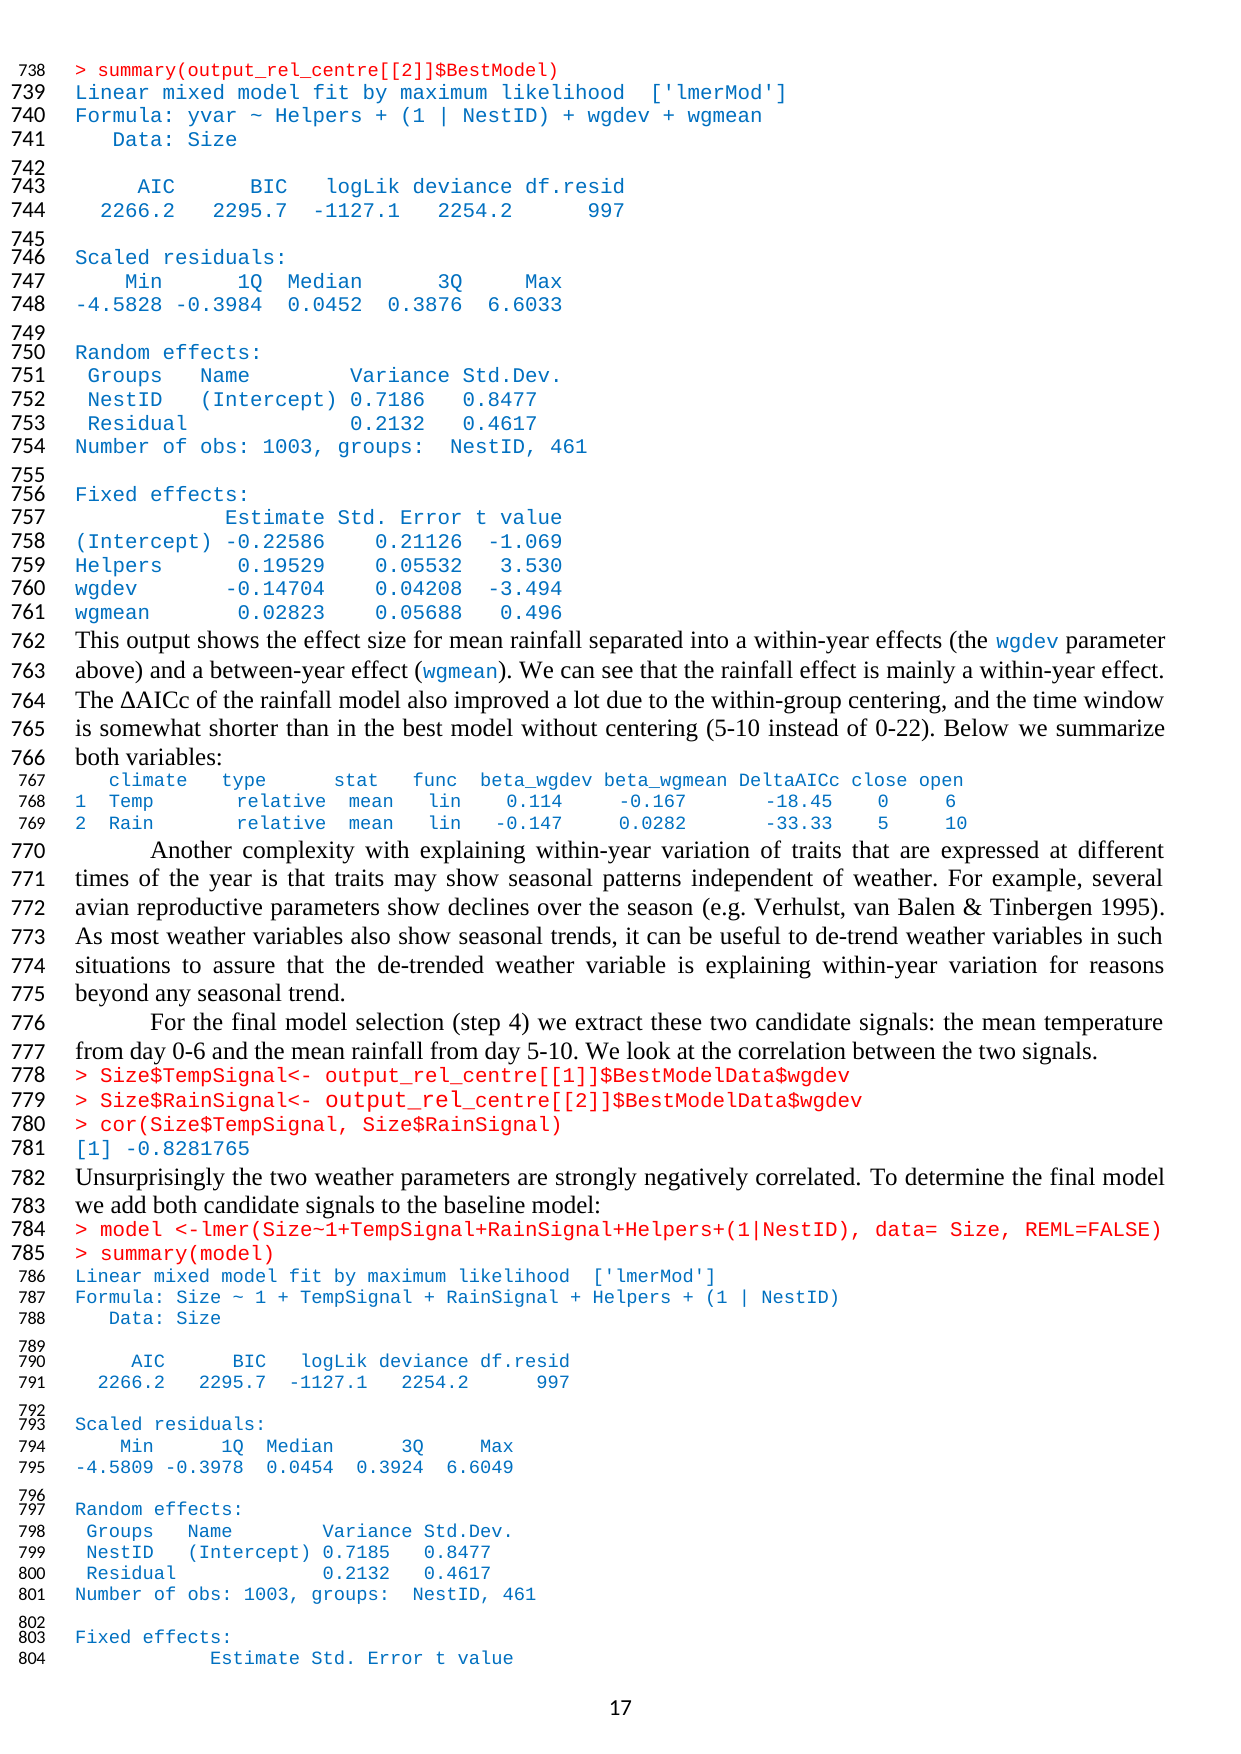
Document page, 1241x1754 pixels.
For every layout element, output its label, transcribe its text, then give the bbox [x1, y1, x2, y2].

text > model <-lmer(Size~1+TempSignal+RainSignal+Helpers+(1|NestID), data= Size, REML=FALSE) [75, 1219, 1165, 1243]
text wgdev -0.14704 0.04208 -3.494 [75, 578, 1165, 602]
text > summary(model) [75, 1243, 1165, 1266]
text Linear mixed model fit by maximum likelihood ['lmerMod'] [75, 82, 1165, 105]
text wgmean 0.02823 0.05688 0.496 [75, 602, 1165, 626]
text Unsurprisingly the two weather parameters are strongly negatively correlated. To determine the final model we add both candidate signals to the baseline model: [75, 1162, 1165, 1219]
text AIC BIC logLik deviance df.resid [75, 176, 1165, 200]
text Data: Size [75, 1309, 1165, 1330]
text For the final model selection (step 4) we extract these two candidate signals: the mean temperature from day 0-6 and the mean rainfall from day 5-10. We look at the correlation between the two signals. [75, 1007, 1165, 1065]
text Min 1Q Median 3Q Max [75, 271, 1165, 294]
text Residual 0.2132 0.4617 [75, 413, 1165, 436]
text [1] -0.8281765 [75, 1138, 1165, 1162]
text Residual 0.2132 0.4617 [75, 1564, 1165, 1585]
text > Size$TempSignal<- output_rel_centre[[1]]$BestModelData$wgdev [75, 1065, 1165, 1088]
text 2 Rain relative mean lin -0.147 0.0282 -33.33 5 10 [75, 813, 1165, 835]
text Scaled residuals: [75, 247, 1165, 271]
text climate type stat func beta_wgdev beta_wgmean DeltaAICc close open [75, 771, 1165, 792]
text Estimate Std. Error t value [75, 1649, 1165, 1670]
text Min 1Q Median 3Q Max [75, 1436, 1165, 1458]
text This output shows the effect size for mean rainfall separated into a within-year effects (the wgdev parameter above) and a between-year effect (wgmean). We can see that the rainfall effect is mainly a within-year effect. The ∆AICc of the rainfall model also improved a lot due to the within-group centering, and the time window is somewhat shorter than in the best model without centering (5-10 instead of 0-22). Below we summarize both variables: [75, 626, 1165, 771]
text Random effects: [75, 342, 1165, 365]
text NestID (Intercept) 0.7186 0.8477 [75, 389, 1165, 413]
text Groups Name Variance Std.Dev. [75, 1521, 1165, 1543]
text -4.5828 -0.3984 0.0452 0.3876 6.6033 [75, 294, 1165, 318]
text Data: Size [75, 129, 1165, 153]
text Linear mixed model fit by maximum likelihood ['lmerMod'] [75, 1266, 1165, 1288]
text Scaled residuals: [75, 1415, 1165, 1436]
text > Size$RainSignal<- output_rel_centre[[2]]$BestModelData$wgdev [75, 1088, 1165, 1114]
text Another complexity with explaining within-year variation of traits that are expressed at different times of the year is that traits may show seasonal patterns independent of weather. For example, several avian reproductive parameters show declines over the season (e.g. Verhulst, van Balen & Tinbergen 1995). As most weather variables also show seasonal trends, it can be useful to de-trend weather variables in such situations to assure that the de-trended weather variable is explaining within-year variation for reasons beyond any seasonal trend. [75, 835, 1165, 1007]
text > cor(Size$TempSignal, Size$RainSignal) [75, 1114, 1165, 1138]
text AIC BIC logLik deviance df.resid [75, 1351, 1165, 1373]
text -4.5809 -0.3978 0.0454 0.3924 6.6049 [75, 1458, 1165, 1479]
text NestID (Intercept) 0.7185 0.8477 [75, 1543, 1165, 1564]
text Estimate Std. Error t value [75, 507, 1165, 531]
text Groups Name Variance Std.Dev. [75, 365, 1165, 389]
text 2266.2 2295.7 -1127.1 2254.2 997 [75, 1373, 1165, 1394]
text Formula: yvar ~ Helpers + (1 | NestID) + wgdev + wgmean [75, 105, 1165, 129]
text Random effects: [75, 1500, 1165, 1521]
text (Intercept) -0.22586 0.21126 -1.069 [75, 531, 1165, 554]
text Number of obs: 1003, groups: NestID, 461 [75, 436, 1165, 460]
text Formula: Size ~ 1 + TempSignal + RainSignal + Helpers + (1 | NestID) [75, 1288, 1165, 1309]
text Helpers 0.19529 0.05532 3.530 [75, 554, 1165, 578]
text Fixed effects: [75, 484, 1165, 507]
text 1 Temp relative mean lin 0.114 -0.167 -18.45 0 6 [75, 792, 1165, 813]
text 2266.2 2295.7 -1127.1 2254.2 997 [75, 200, 1165, 223]
text Fixed effects: [75, 1628, 1165, 1649]
text > summary(output_rel_centre[[2]]$BestModel) [75, 60, 1165, 82]
text Number of obs: 1003, groups: NestID, 461 [75, 1585, 1165, 1606]
